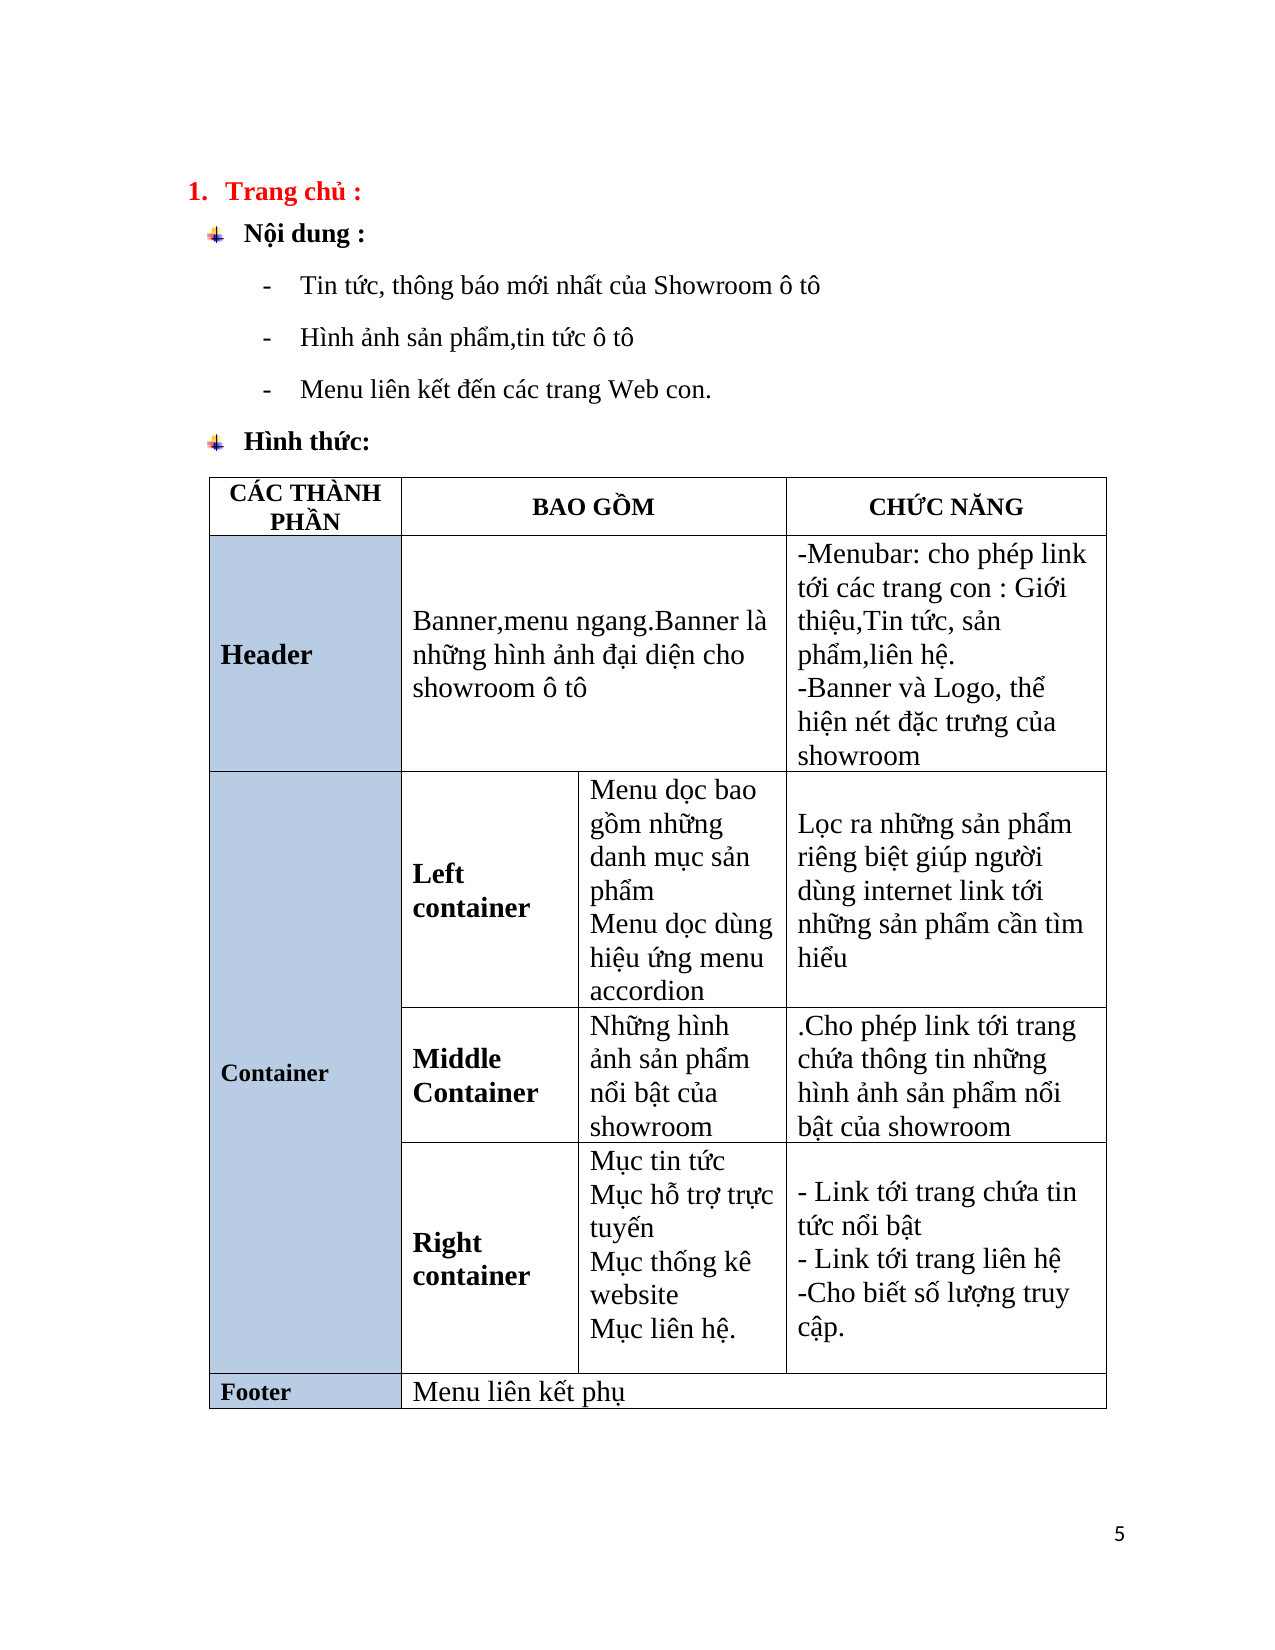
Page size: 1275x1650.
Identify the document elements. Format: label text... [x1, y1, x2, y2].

list Nội dung : [206, 217, 1125, 248]
table_cell Lọc ra những sản phẩm riêng biệt giúp người dùng internet link tới những sản phẩm cần tìm hiểu [787, 772, 1106, 1007]
table_cell Menu liên kết phụ [402, 1374, 1106, 1408]
table_cell Những hình ảnh sản phẩm nổi bật của showroom [579, 1008, 786, 1142]
table_cell -Menubar: cho phép link tới các trang con : Giới thiệu,Tin tức, sản phẩm,liên hệ. -Banner và Logo, thể hiện nét đặc trưng của showroom [787, 536, 1106, 771]
list Menu liên kết đến các trang Web con. [262, 373, 1125, 404]
list Tin tức, thông báo mới nhất của Showroom ô tô [262, 269, 1125, 300]
table_cell Banner,menu ngang.Banner là những hình ảnh đại diện cho showroom ô tô [402, 536, 786, 771]
list Hình thức: [206, 425, 1125, 456]
table_header CÁC THÀNH PHẦN [210, 478, 401, 535]
table_header BAO GỒM [402, 478, 786, 535]
list Hình ảnh sản phẩm,tin tức ô tô [262, 321, 1125, 352]
table_header CHỨC NĂNG [787, 478, 1106, 535]
table_cell Container [210, 772, 401, 1373]
table_cell Left container [402, 772, 578, 1007]
table_cell Mục tin tức Mục hỗ trợ trực tuyến Mục thống kê website Mục liên hệ. [579, 1143, 786, 1373]
table_cell - Link tới trang chứa tin tức nổi bật - Link tới trang liên hệ -Cho biết số lượng truy cập. [787, 1143, 1106, 1373]
table_cell Footer [210, 1374, 401, 1408]
table_cell Right container [402, 1143, 578, 1373]
table_cell Middle Container [402, 1008, 578, 1142]
table_cell Menu dọc bao gồm những danh mục sản phẩm Menu dọc dùng hiệu ứng menu accordion [579, 772, 786, 1007]
table_cell Header [210, 536, 401, 771]
table_cell .Cho phép link tới trang chứa thông tin những hình ảnh sản phẩm nổi bật của showroom [787, 1008, 1106, 1142]
picture [207, 225, 224, 243]
picture [207, 433, 224, 451]
subtitle Trang chủ : [187, 175, 1125, 206]
